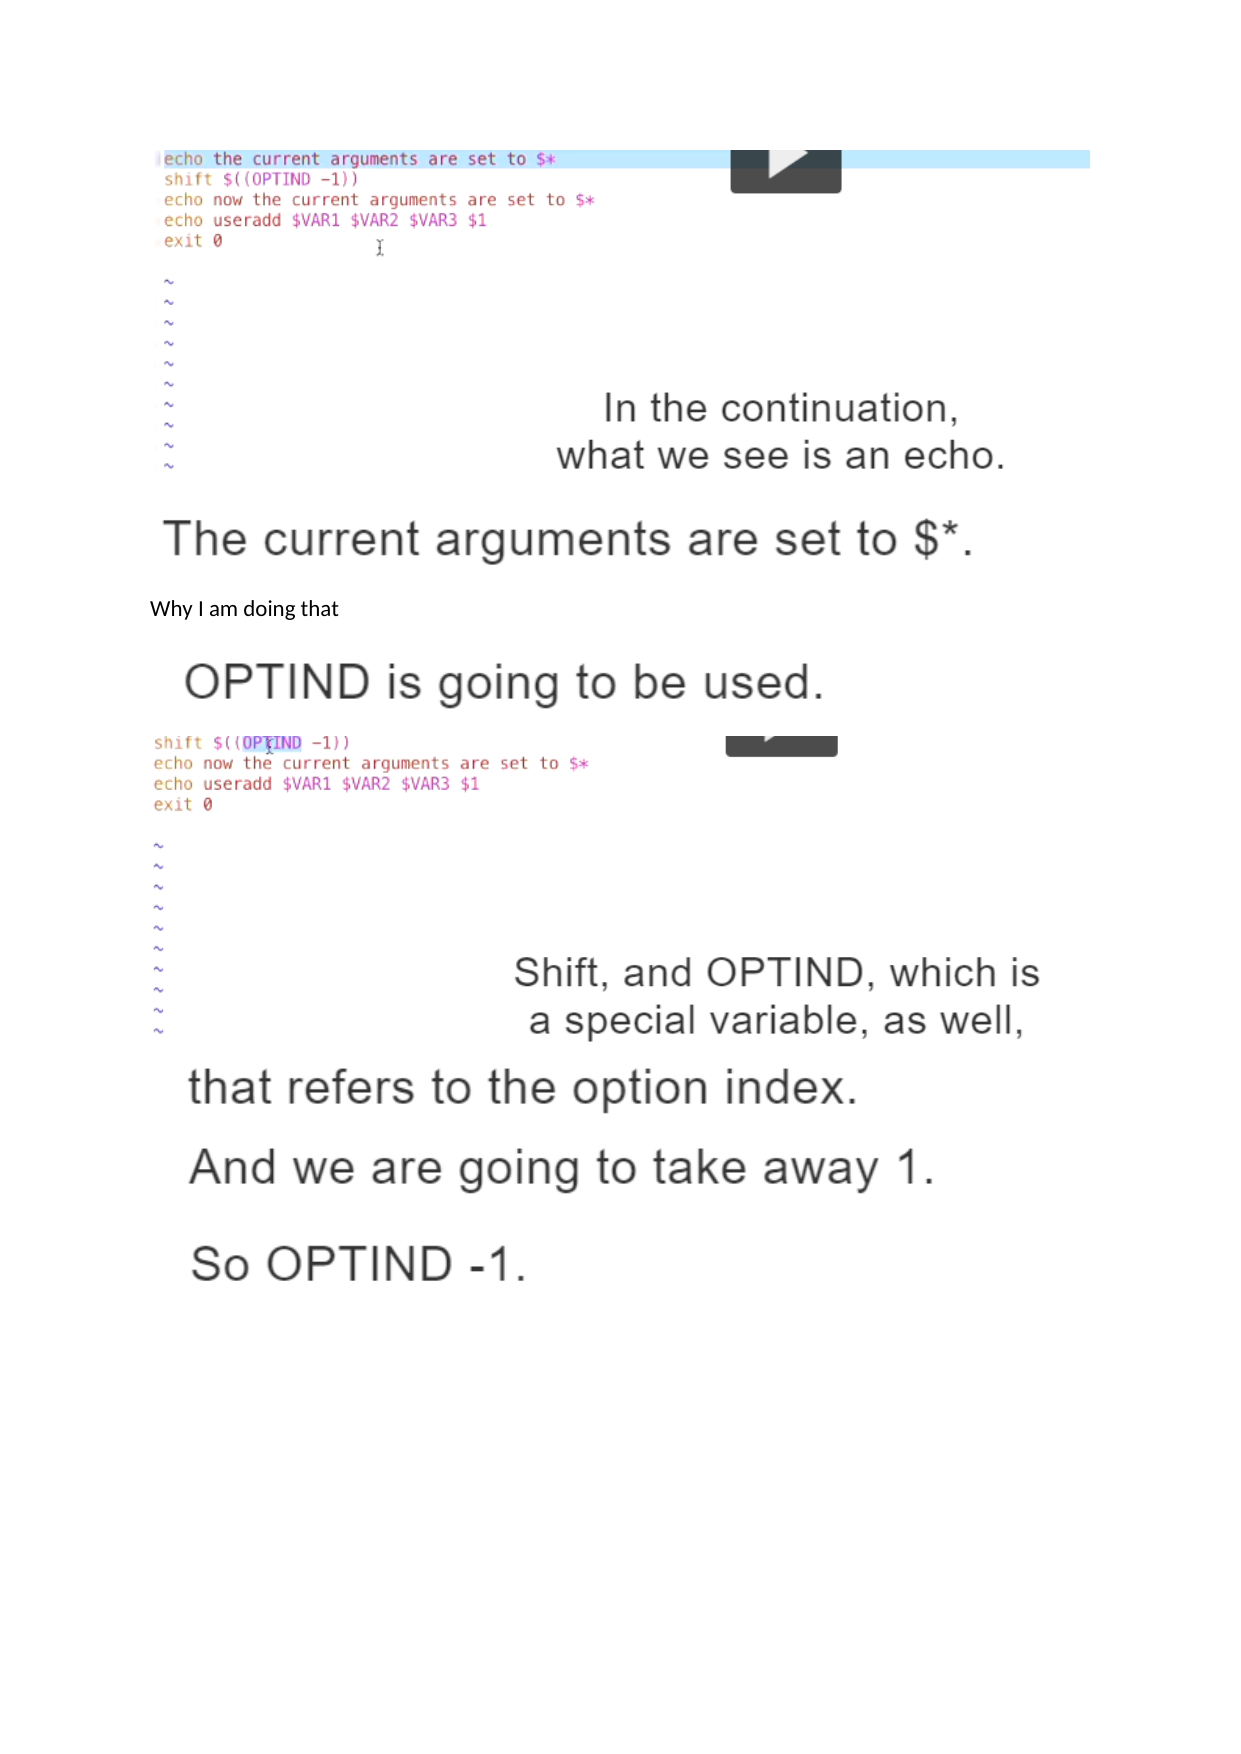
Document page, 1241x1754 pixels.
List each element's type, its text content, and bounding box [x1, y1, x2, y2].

text Why I am doing that [150, 594, 1090, 622]
picture [150, 736, 1091, 1043]
picture [150, 1213, 644, 1300]
picture [150, 640, 847, 718]
picture [150, 150, 1091, 474]
picture [150, 1061, 901, 1115]
picture [150, 492, 988, 576]
picture [150, 1133, 979, 1195]
